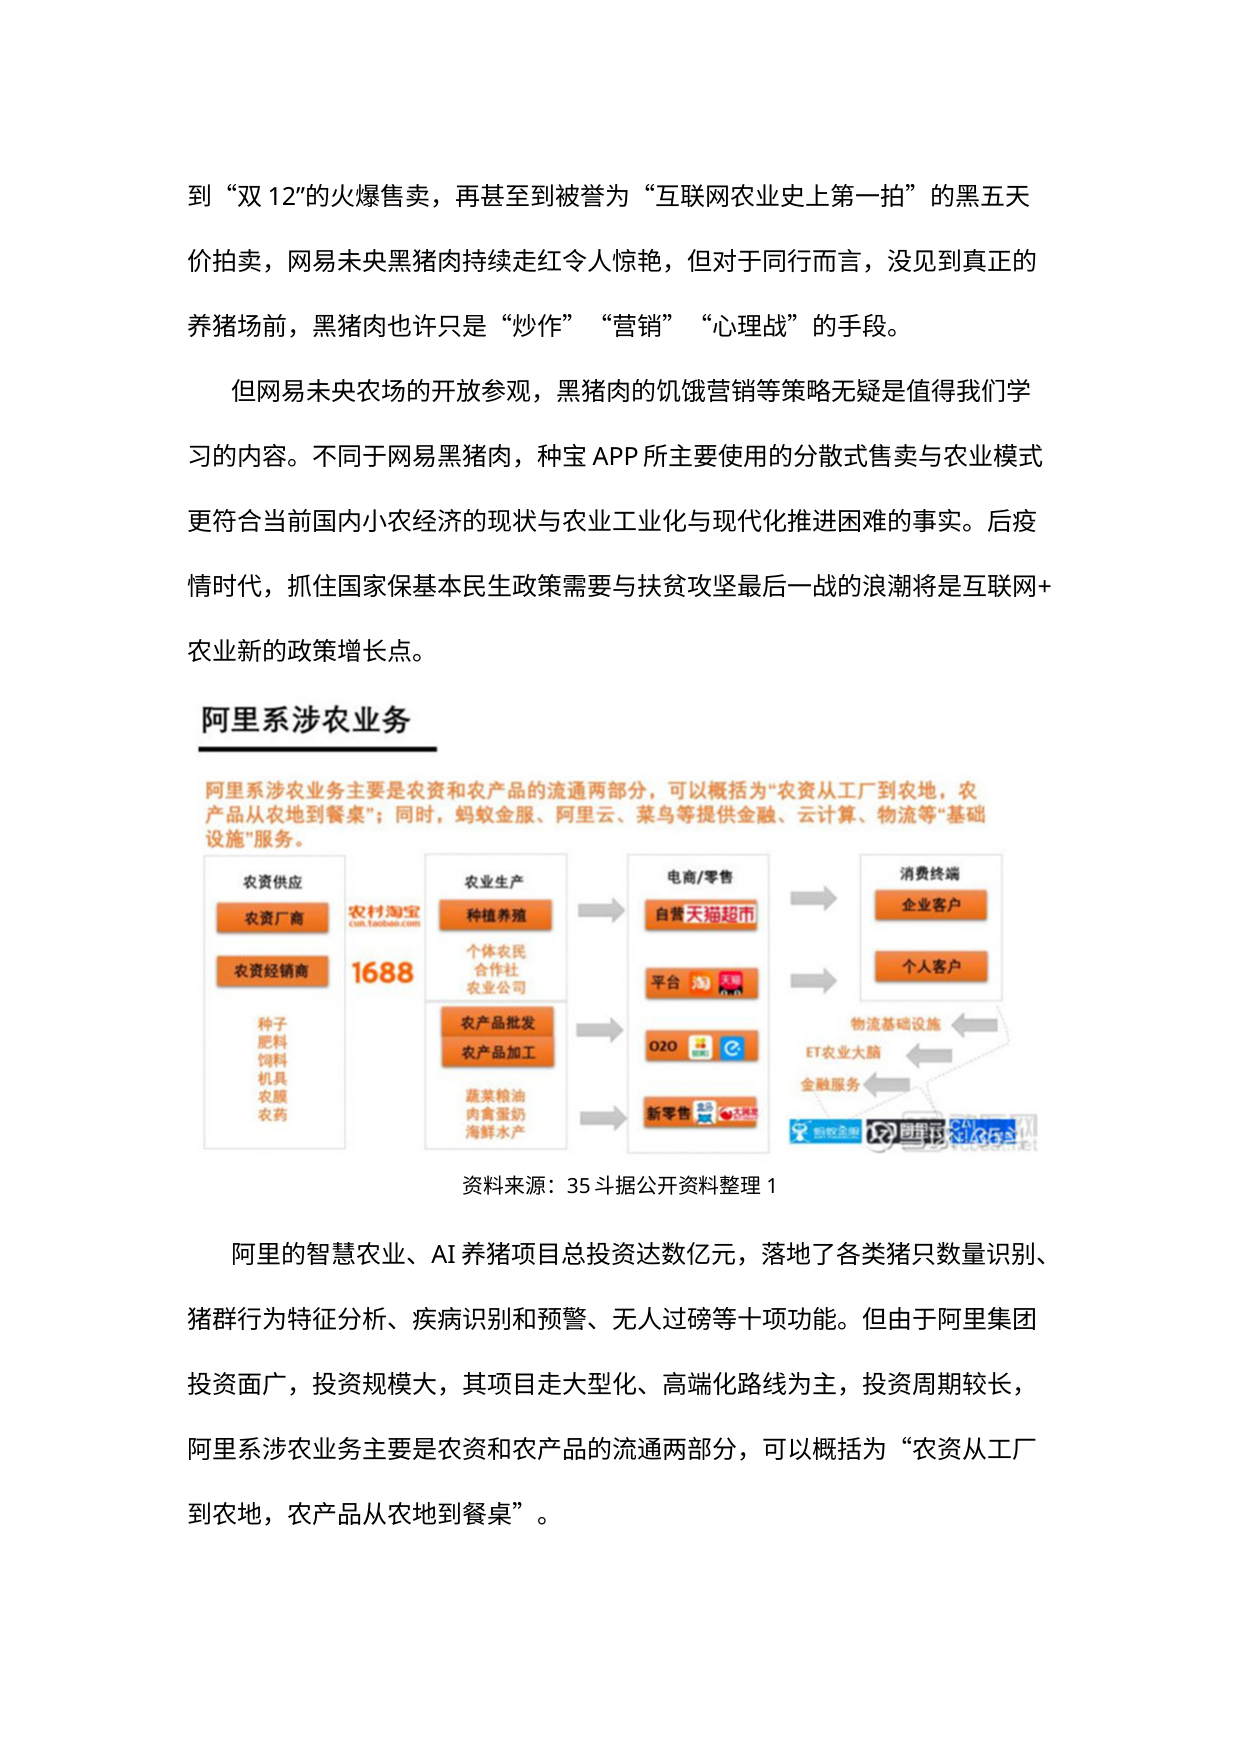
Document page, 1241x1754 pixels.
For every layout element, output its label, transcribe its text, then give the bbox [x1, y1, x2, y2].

picture [187, 682, 1053, 1165]
text 阿里的智慧农业、AI养猪项目总投资达数亿元，落地了各类猪只数量识别、猪群行为特征分析、疾病识别和预警、无人过磅等十项功能。但由于阿里集团投资面广，投资规模大，其项目走大型化、高端化路线为主，投资周期较长，阿里系涉农业务主要是农资和农产品的流通两部分，可以概括为“农资从工厂到农地，农产品从农地到餐桌”。 [187, 1221, 1053, 1546]
text 但网易未央农场的开放参观，黑猪肉的饥饿营销等策略无疑是值得我们学习的内容。不同于网易黑猪肉，种宝APP所主要使用的分散式售卖与农业模式更符合当前国内小农经济的现状与农业工业化与现代化推进困难的事实。后疫情时代，抓住国家保基本民生政策需要与扶贫攻坚最后一战的浪潮将是互联网+农业新的政策增长点。 [187, 357, 1053, 682]
text 资料来源：35斗据公开资料整理 1 [187, 1169, 1053, 1200]
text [187, 162, 1053, 357]
